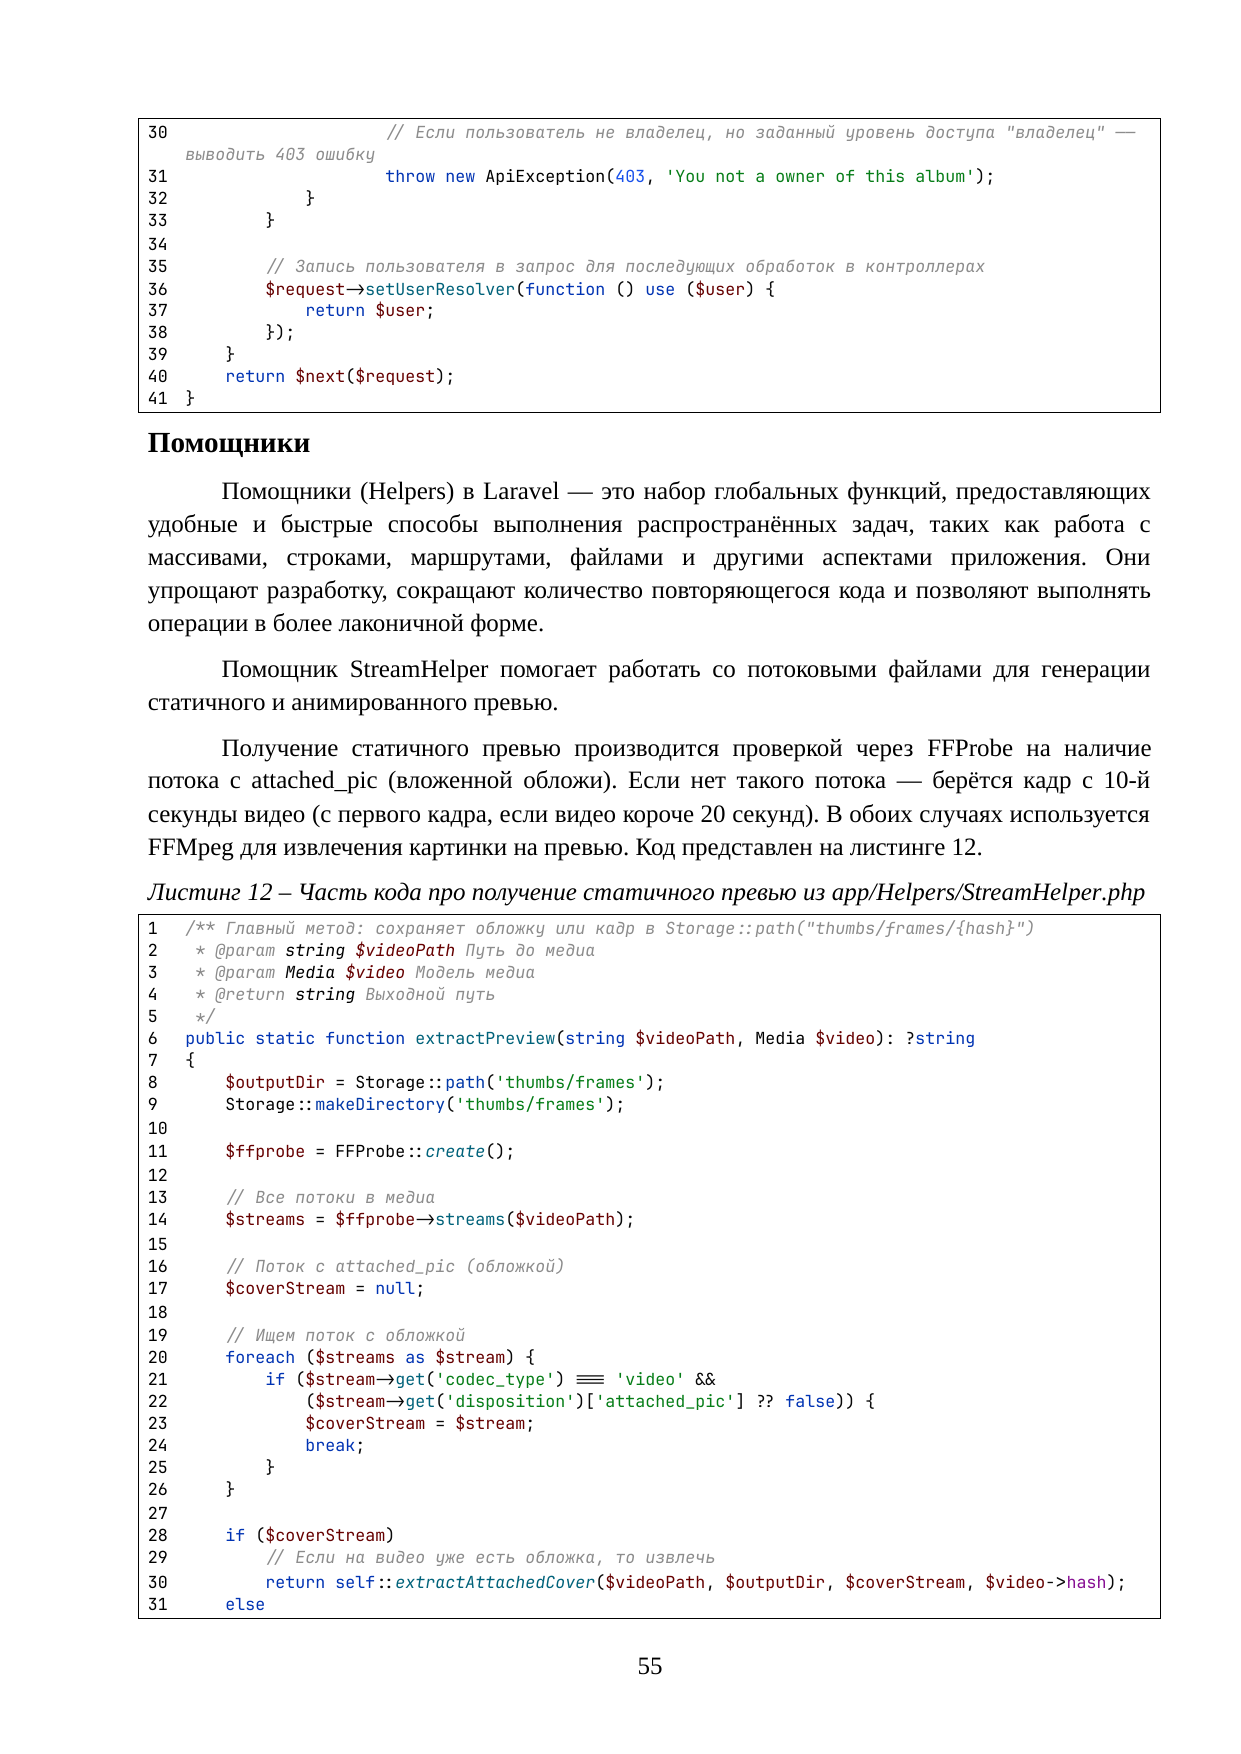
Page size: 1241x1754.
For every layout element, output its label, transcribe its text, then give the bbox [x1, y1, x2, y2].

list */ [148, 1005, 1152, 1027]
list * @param Media $video Модель медиа [148, 961, 1152, 983]
list break; [148, 1434, 1152, 1456]
list if ($stream->get('codec_type') === 'video' && [148, 1368, 1152, 1390]
list // Все потоки в медиа [148, 1187, 1152, 1209]
list // Если на видео уже есть обложка, то извлечь [148, 1547, 1152, 1569]
text Получение статичного превью производится проверкой через FFProbe на наличие потока с attached_pic (вложенной обложи). Если нет такого потока — берётся кадр с 10-й секунды видео (с первого кадра, если видео короче 20 секунд). В обоих случаях используется FFMpeg для извлечения картинки на превью. Код представлен на листинге 12. [148, 733, 1152, 860]
text Помощник StreamHelper помогает работать со потоковыми файлами для генерации статичного и анимированного превью. [148, 654, 1152, 716]
list return self::extractAttachedCover($videoPath, $outputDir, $coverStream, $video->hash); [148, 1569, 1152, 1591]
list // Ищем поток с обложкой [148, 1324, 1152, 1346]
list $coverStream = null; [148, 1277, 1152, 1299]
list return $user; [148, 300, 1152, 322]
list throw new ApiException(403, 'You not a owner of this album'); [148, 165, 1152, 187]
text Листинг 12 – Часть кода про получение статичного превью из app/Helpers/StreamHelper.php [148, 877, 1152, 906]
list return $next($request); [148, 366, 1152, 385]
list $outputDir = Storage::path('thumbs/frames'); [148, 1071, 1152, 1093]
list } [148, 1456, 1152, 1478]
list // Поток с attached_pic (обложкой) [148, 1256, 1152, 1277]
list foreach ($streams as $stream) { [148, 1346, 1152, 1368]
list * @param string $videoPath Путь до медиа [148, 939, 1152, 961]
text Помощники (Helpers) в Laravel — это набор глобальных функций, предоставляющих удобные и быстрые способы выполнения распространённых задач, таких как работа с массивами, строками, маршрутами, файлами и другими аспектами приложения. Они упрощают разработку, сокращают количество повторяющегося кода и позволяют выполнять операции в более лаконичной форме. [148, 476, 1152, 637]
list $ffprobe = FFProbe::create(); [148, 1140, 1152, 1162]
list } [148, 344, 1152, 366]
list }); [148, 322, 1152, 344]
list * @return string Выходной путь [148, 983, 1152, 1005]
list public static function extractPreview(string $videoPath, Media $video): ?string [148, 1027, 1152, 1049]
list $coverStream = $stream; [148, 1412, 1152, 1434]
list $request->setUserResolver(function () use ($user) { [148, 278, 1152, 300]
list } [148, 187, 1152, 209]
list } [148, 1478, 1152, 1500]
list } [139, 385, 1160, 412]
list ($stream->get('disposition')['attached_pic'] ?? false)) { [148, 1390, 1152, 1412]
list if ($coverStream) [148, 1525, 1152, 1547]
list else [139, 1591, 1160, 1618]
list /** Главный метод: сохраняет обложку или кадр в Storage::path("thumbs/frames/{hash}") [139, 915, 1160, 939]
list $streams = $ffprobe->streams($videoPath); [148, 1209, 1152, 1231]
list } [148, 209, 1152, 231]
list // Если пользователь не владелец, но заданный уровень доступа "владелец" —— выводить 403 ошибку [139, 119, 1160, 165]
list Storage::makeDirectory('thumbs/frames'); [148, 1093, 1152, 1115]
list // Запись пользователя в запрос для последующих обработок в контроллерах [148, 256, 1152, 278]
subtitle Помощники [148, 425, 1152, 459]
list { [148, 1049, 1152, 1071]
